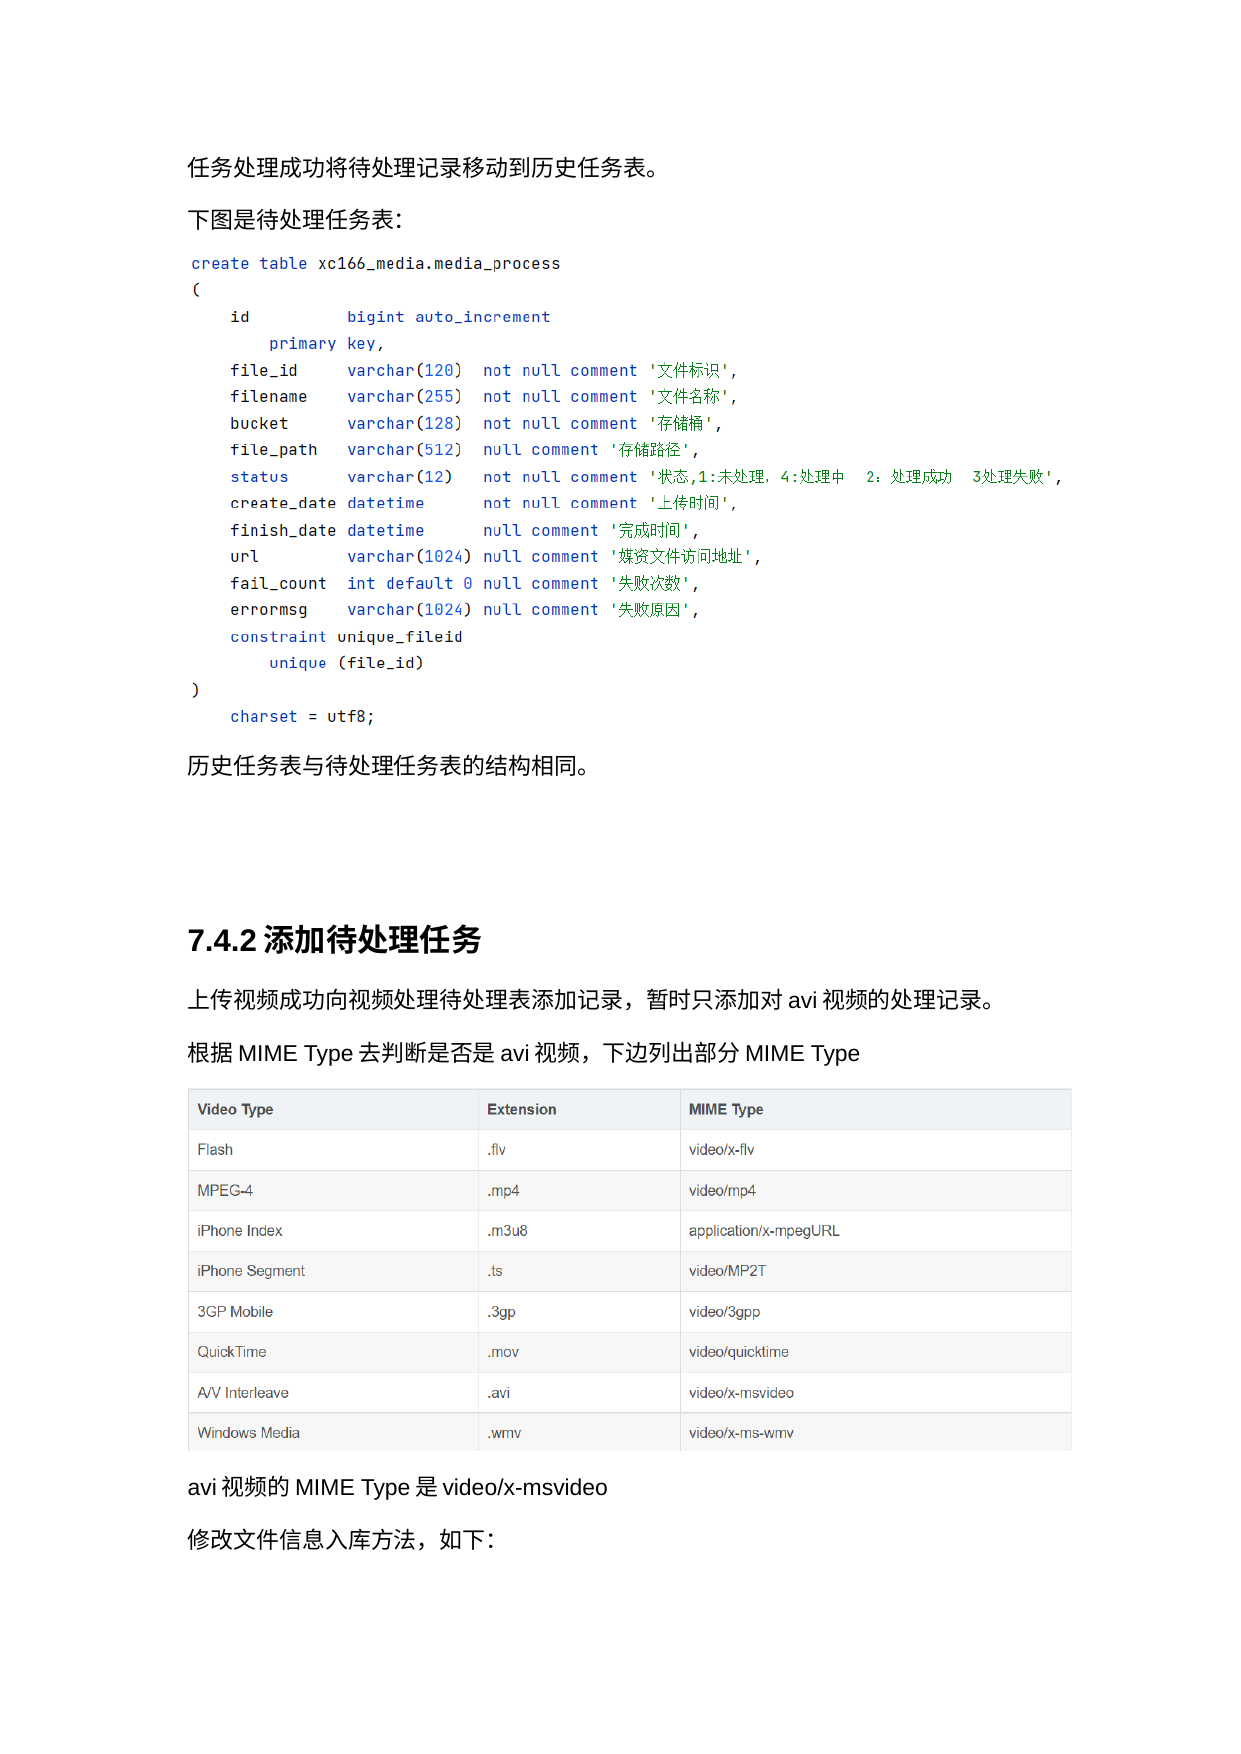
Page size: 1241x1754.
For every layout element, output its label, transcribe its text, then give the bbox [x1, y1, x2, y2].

text 修改文件信息入库方法，如下： [187, 1522, 1053, 1555]
text 7.4.2添加待处理任务 [187, 916, 1053, 961]
text 任务处理成功将待处理记录移动到历史任务表。 [187, 150, 1053, 183]
text 下图是待处理任务表： [187, 202, 1053, 236]
text avi视频的MIME Type是video/x-msvideo [187, 1469, 1053, 1502]
text 上传视频成功向视频处理待处理表添加记录，暂时只添加对avi视频的处理记录。 [187, 982, 1053, 1015]
picture [187, 1086, 1074, 1451]
text 根据MIME Type去判断是否是avi视频，下边列出部分MIME Type [187, 1034, 1053, 1068]
text 历史任务表与待处理任务表的结构相同。 [187, 748, 1053, 781]
picture [187, 254, 1074, 730]
